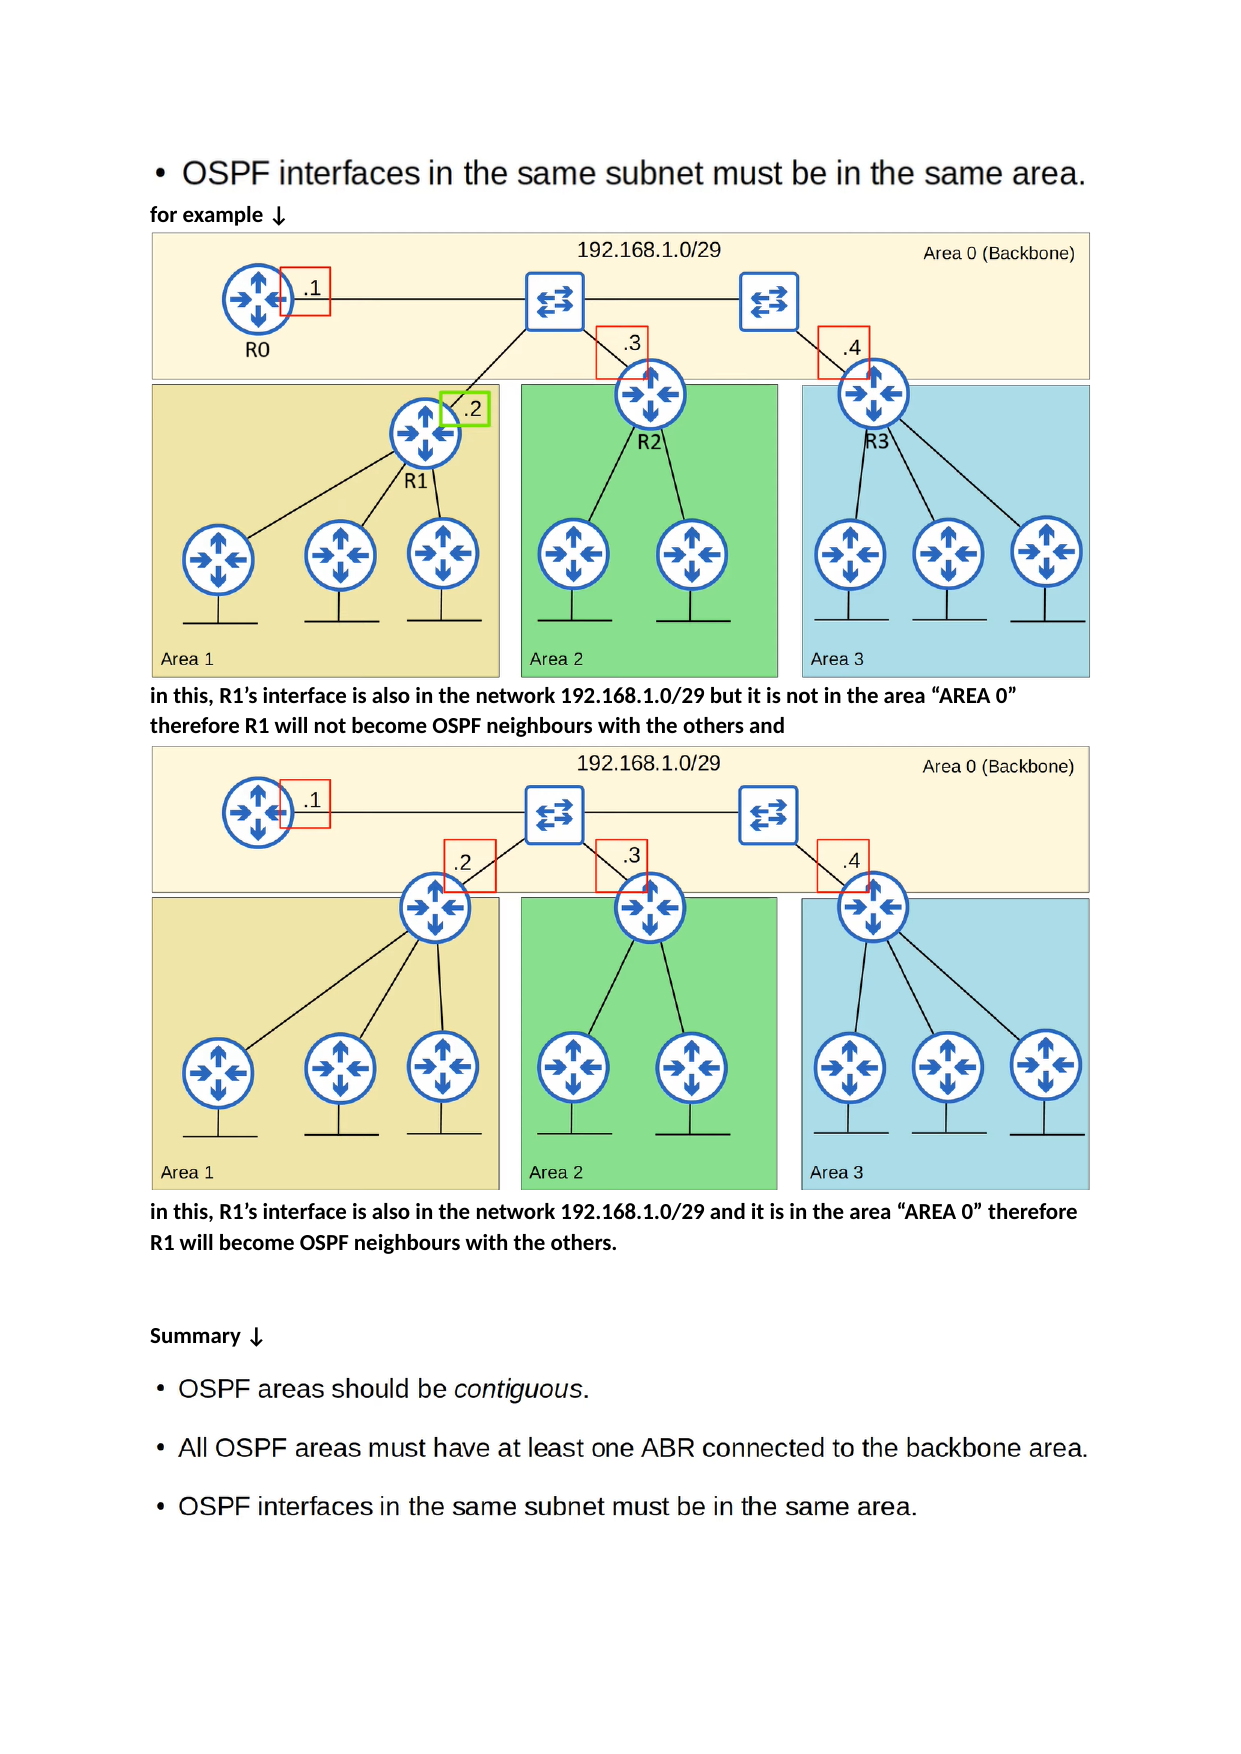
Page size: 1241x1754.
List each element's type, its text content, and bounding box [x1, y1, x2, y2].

text for example ↓in this, R1’s interface is also in the network 192.168.1.0/29 but it is not in the area “AREA 0” therefore R1 will not become OSPF neighbours with the others and in this, R1’s interface is also in the network 192.168.1.0/29 and it is in the area “AREA 0” therefore R1 will become OSPF neighbours with the others. [150, 680, 1090, 741]
text for example ↓in this, R1’s interface is also in the network 192.168.1.0/29 but it is not in the area “AREA 0” therefore R1 will not become OSPF neighbours with the others and in this, R1’s interface is also in the network 192.168.1.0/29 and it is in the area “AREA 0” therefore R1 will become OSPF neighbours with the others. [150, 1190, 1090, 1256]
text for example ↓in this, R1’s interface is also in the network 192.168.1.0/29 but it is not in the area “AREA 0” therefore R1 will not become OSPF neighbours with the others and in this, R1’s interface is also in the network 192.168.1.0/29 and it is in the area “AREA 0” therefore R1 will become OSPF neighbours with the others. [150, 199, 1090, 230]
picture [150, 230, 1091, 680]
picture [150, 741, 1091, 1190]
picture [150, 1368, 1091, 1524]
text Summary ↓ [150, 1321, 1090, 1349]
picture [150, 150, 1091, 199]
